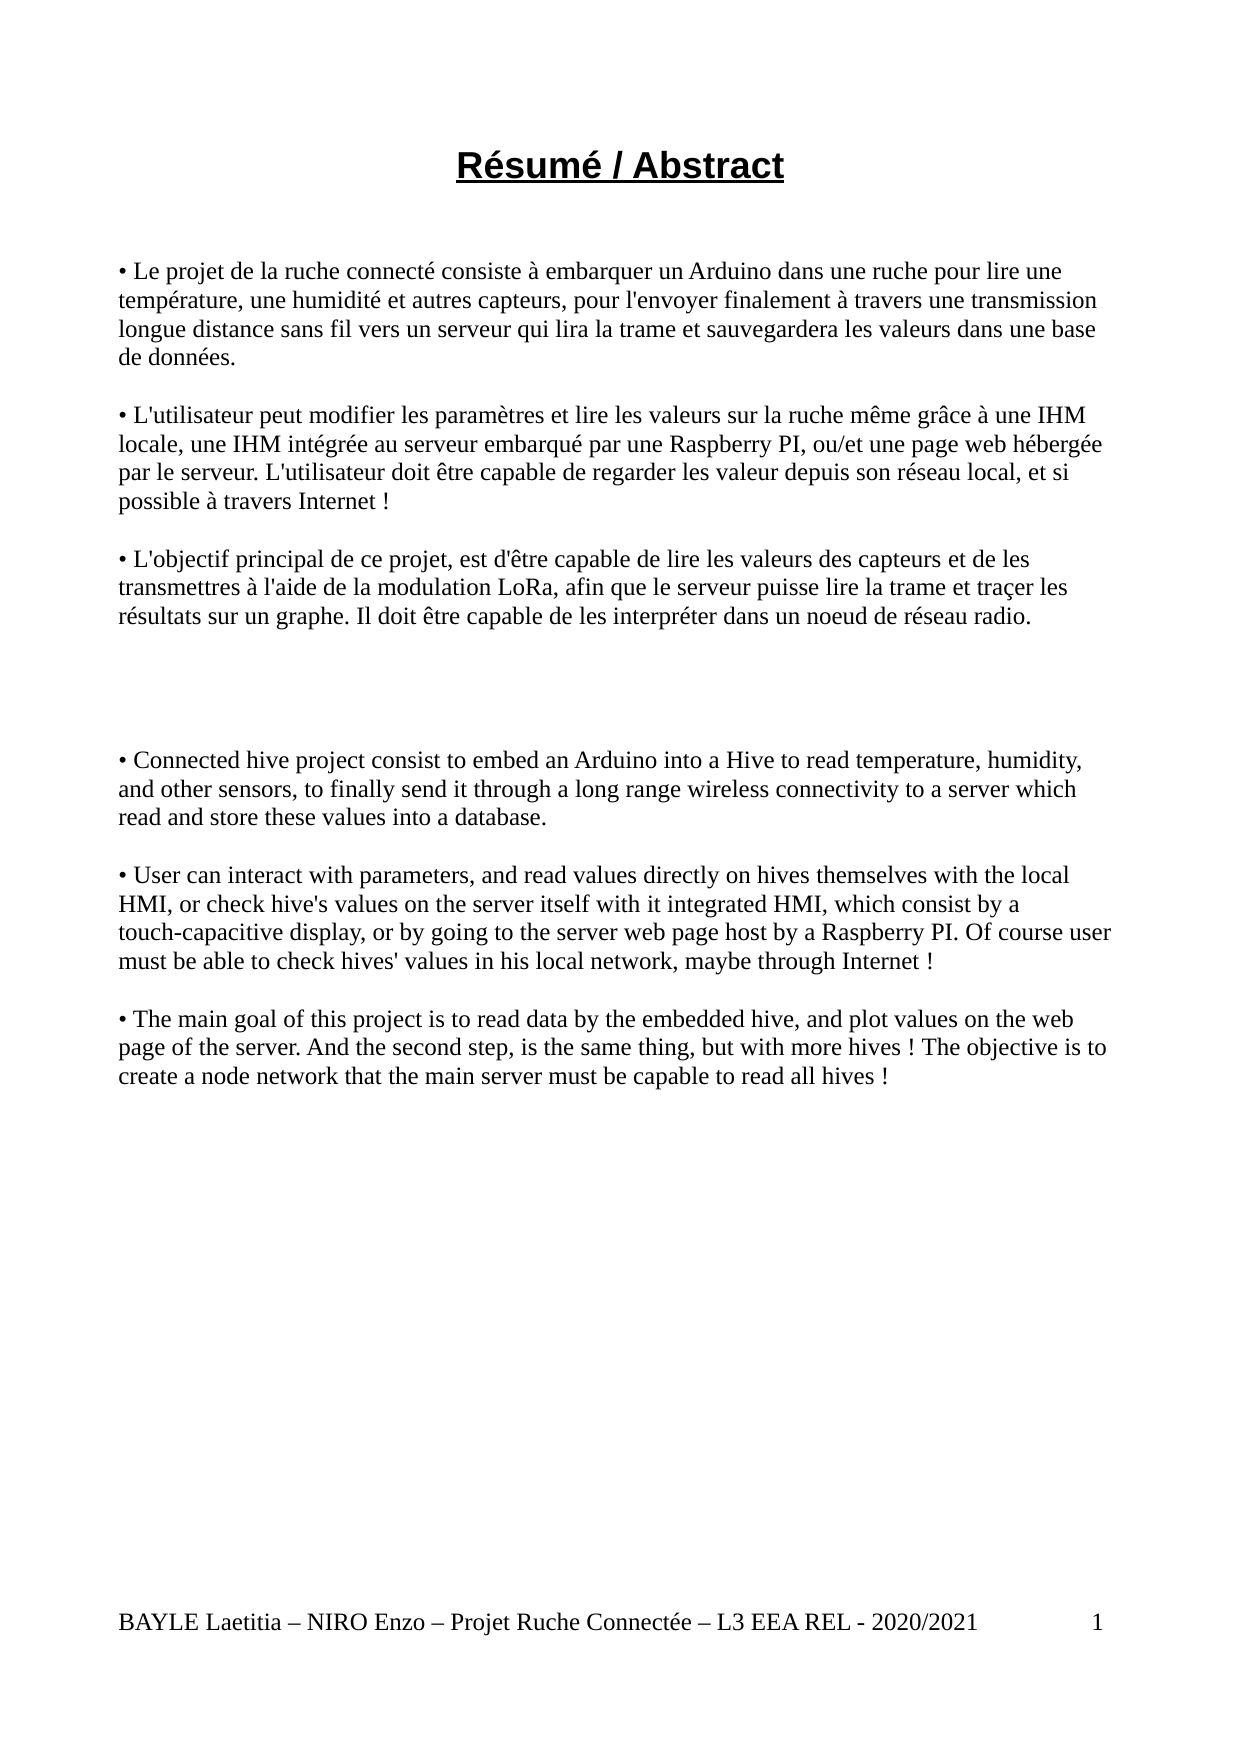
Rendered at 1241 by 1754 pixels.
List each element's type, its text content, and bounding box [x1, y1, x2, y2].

text • The main goal of this project is to read data by the embedded hive, and plot values on the web page of the server. And the second step, is the same thing, but with more hives ! The objective is to create a node network that the main server must be capable to read all hives ! [118, 1004, 1122, 1090]
subtitle Résumé / Abstract [118, 143, 1122, 186]
text • L'utilisateur peut modifier les paramètres et lire les valeurs sur la ruche même grâce à une IHM locale, une IHM intégrée au serveur embarqué par une Raspberry PI, ou/et une page web hébergée par le serveur. L'utilisateur doit être capable de regarder les valeur depuis son réseau local, et si possible à travers Internet ! [118, 400, 1122, 515]
text • Le projet de la ruche connecté consiste à embarquer un Arduino dans une ruche pour lire une température, une humidité et autres capteurs, pour l'envoyer finalement à travers une transmission longue distance sans fil vers un serveur qui lira la trame et sauvegardera les valeurs dans une base de données. [118, 256, 1122, 371]
text • L'objectif principal de ce projet, est d'être capable de lire les valeurs des capteurs et de les transmettres à l'aide de la modulation LoRa, afin que le serveur puisse lire la trame et traçer les résultats sur un graphe. Il doit être capable de les interpréter dans un noeud de réseau radio. [118, 544, 1122, 630]
text • Connected hive project consist to embed an Arduino into a Hive to read temperature, humidity, and other sensors, to finally send it through a long range wireless connectivity to a server which read and store these values into a database. [118, 745, 1122, 831]
text • User can interact with parameters, and read values directly on hives themselves with the local HMI, or check hive's values on the server itself with it integrated HMI, which consist by a [118, 860, 1122, 917]
text touch-capacitive display, or by going to the server web page host by a Raspberry PI. Of course user must be able to check hives' values in his local network, maybe through Internet ! [118, 917, 1122, 975]
